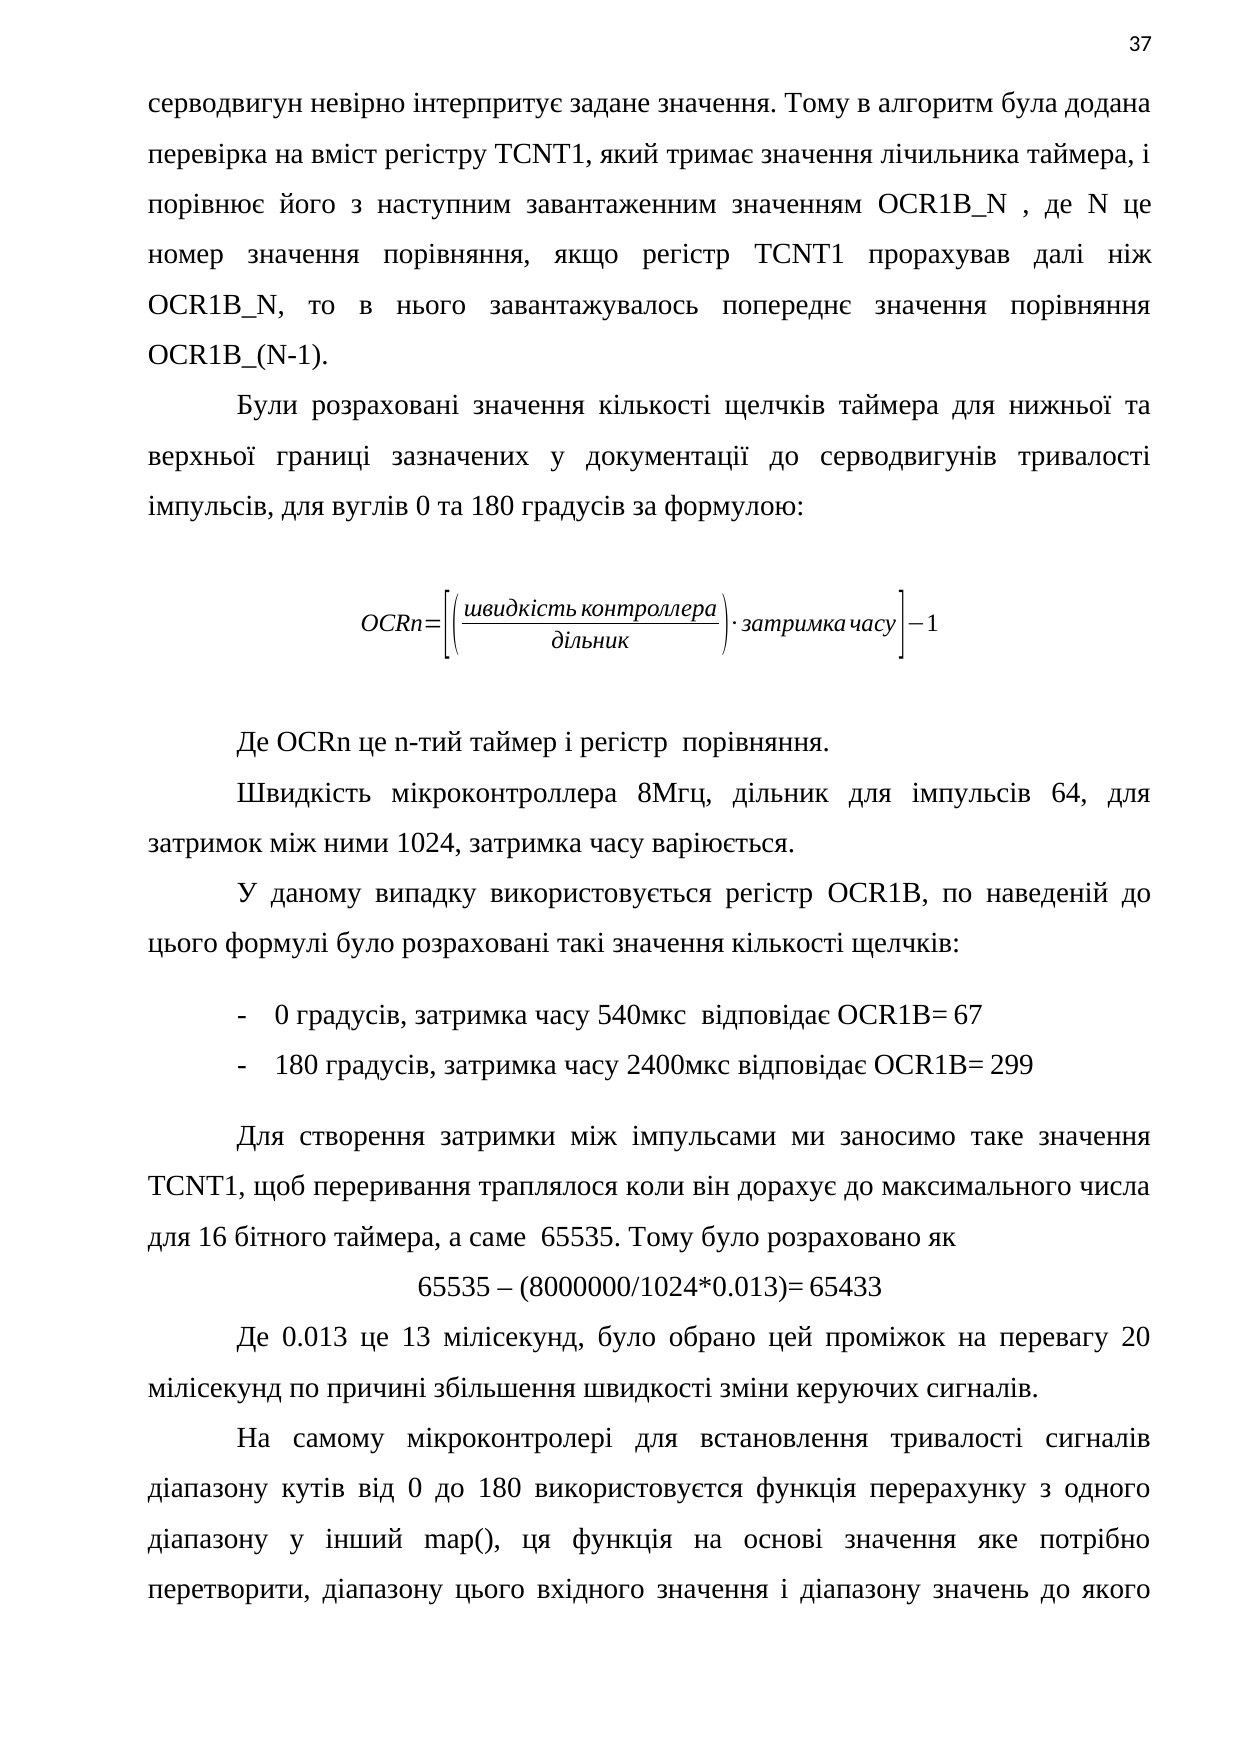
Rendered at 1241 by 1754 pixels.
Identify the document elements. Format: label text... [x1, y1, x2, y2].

text Швидкість мікроконтроллера 8Мгц, дільник для імпульсів 64, для затримок між ними 1024, затримка часу варіюється. [148, 775, 1152, 858]
text Де OCRn це n-тий таймер і регістр порівняння. [148, 724, 1152, 758]
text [148, 86, 1152, 371]
list 180 градусів, затримка часу 2400мкс відповідає OCR1B= 299 [237, 1047, 1152, 1081]
text 65535 – (8000000/1024*0.013)= 65433 [148, 1269, 1152, 1303]
text Де 0.013 це 13 мілісекунд, було обрано цей проміжок на перевагу 20 мілісекунд по причині збільшення швидкості зміни керуючих сигналів. [148, 1319, 1152, 1403]
text Для створення затримки між імпульсами ми заносимо таке значення TCNT1, щоб переривання траплялося коли він дорахує до максимального числа для 16 бітного таймера, а саме 65535. Тому було розраховано як [148, 1118, 1152, 1252]
text Були розраховані значення кількості щелчків таймера для нижньої та верхньої границі зазначених у документації до серводвигунів тривалості імпульсів, для вуглів 0 та 180 градусів за формулою: [148, 387, 1152, 522]
list 0 градусів, затримка часу 540мкс відповідає OCR1B= 67 [237, 997, 1152, 1030]
text У даному випадку використовується регістр OCR1B, по наведеній до цього формулі було розраховані такі значення кількості щелчків: [148, 875, 1152, 959]
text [148, 1420, 1152, 1604]
